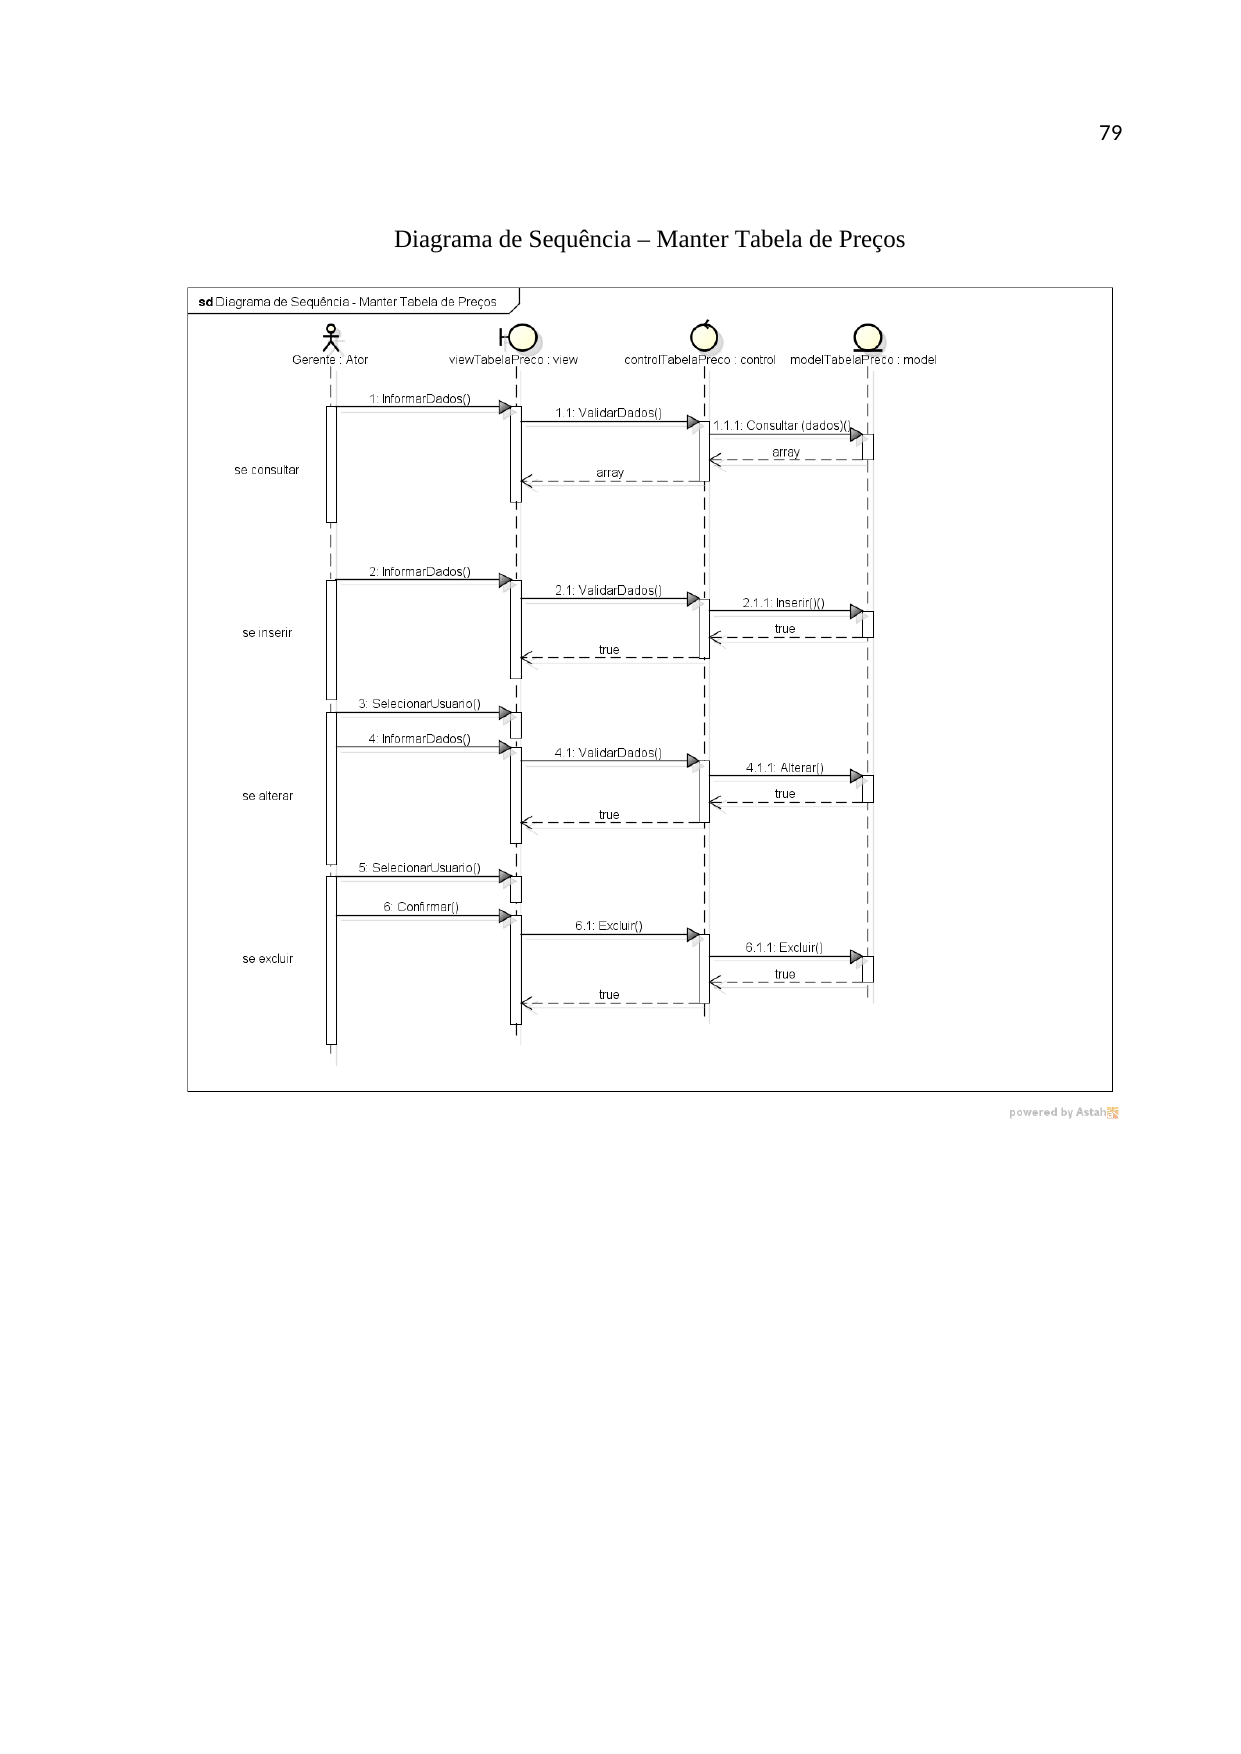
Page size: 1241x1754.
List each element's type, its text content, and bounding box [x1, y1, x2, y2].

text Diagrama de Sequência – Manter Tabela de Preços [177, 224, 1122, 253]
picture [177, 277, 1122, 1122]
